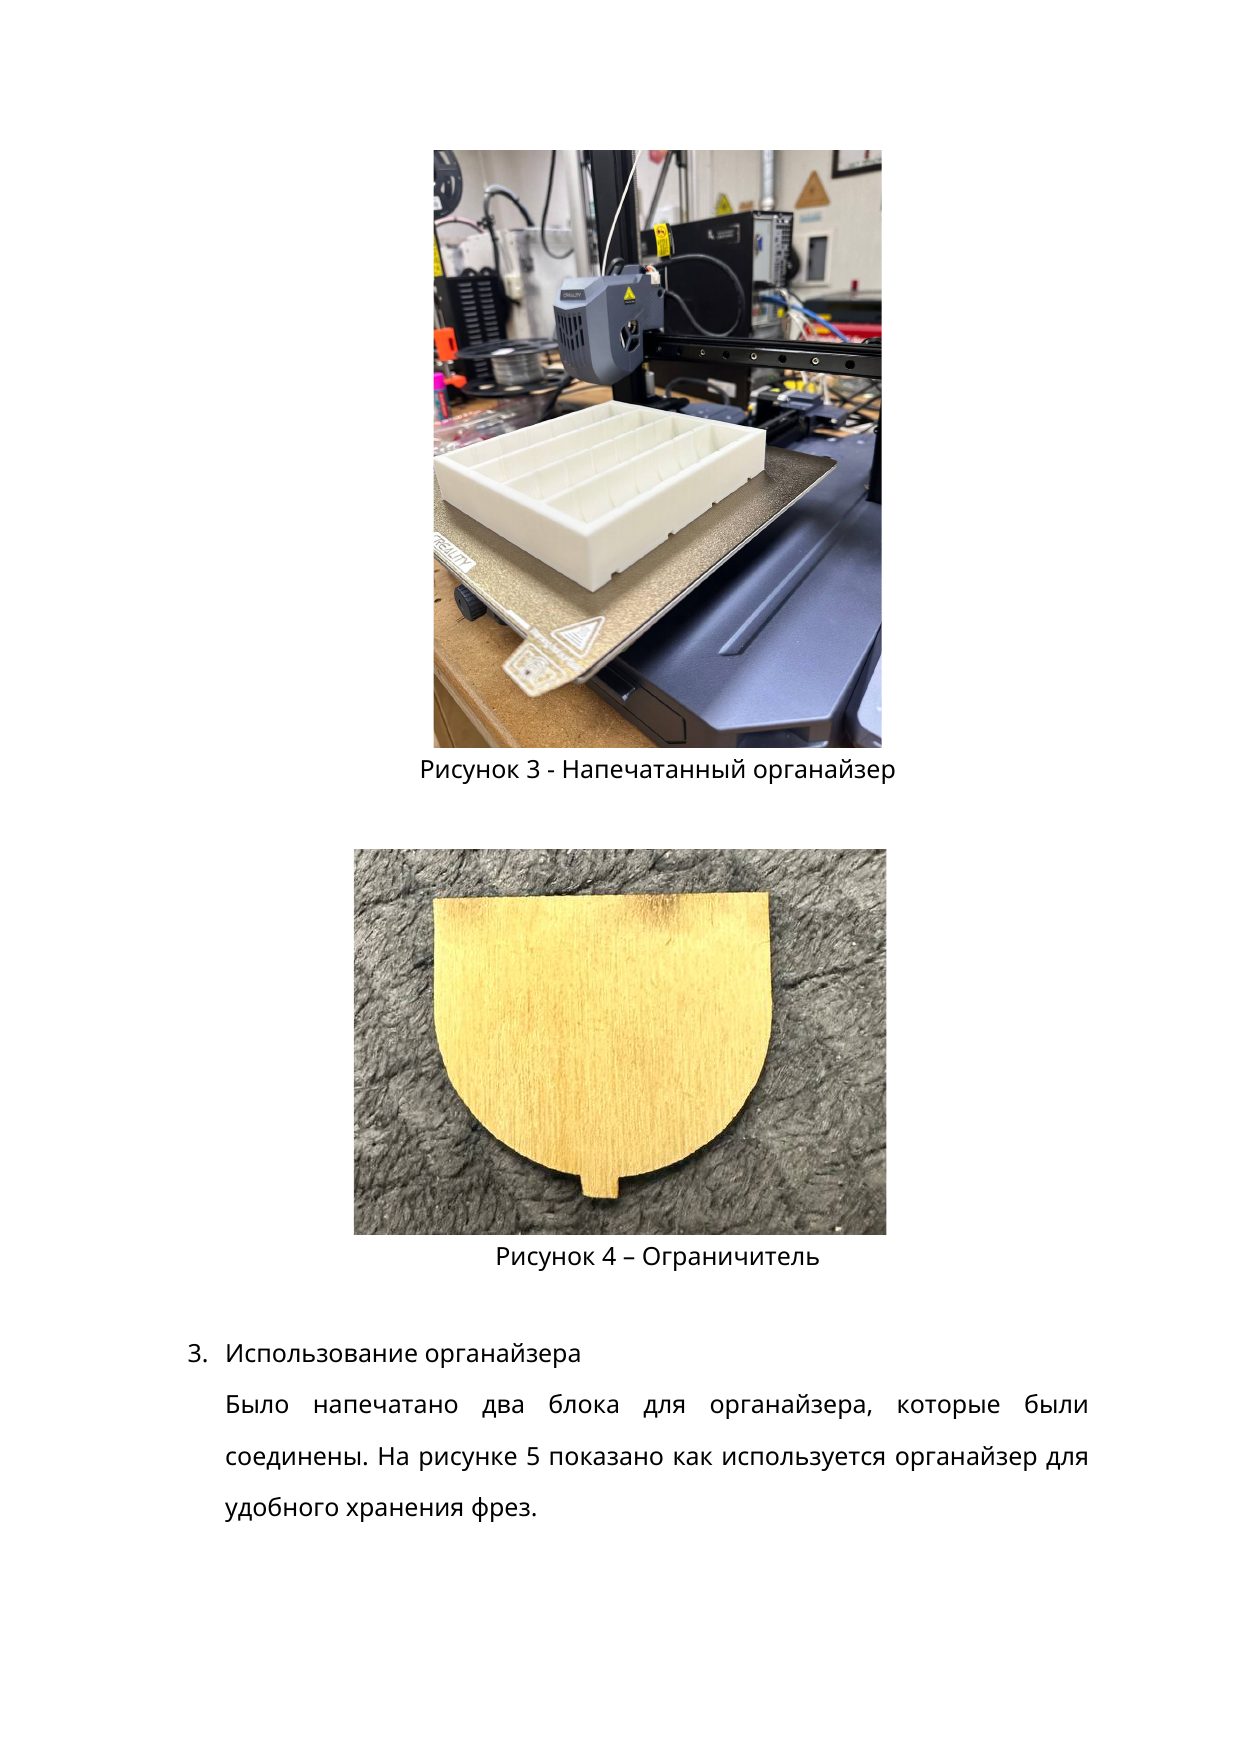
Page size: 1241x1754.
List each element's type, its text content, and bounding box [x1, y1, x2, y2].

picture [353, 849, 887, 1235]
list Рисунок 4 – Ограничитель [225, 1238, 1090, 1272]
list Использование органайзера [187, 1336, 1090, 1370]
list Рисунок 3 - Напечатанный органайзер [225, 751, 1090, 785]
picture [433, 150, 882, 748]
list Было напечатано два блока для органайзера, которые были соединены. На рисунке 5 показано как используется органайзер для удобного хранения фрез. [225, 1387, 1090, 1523]
